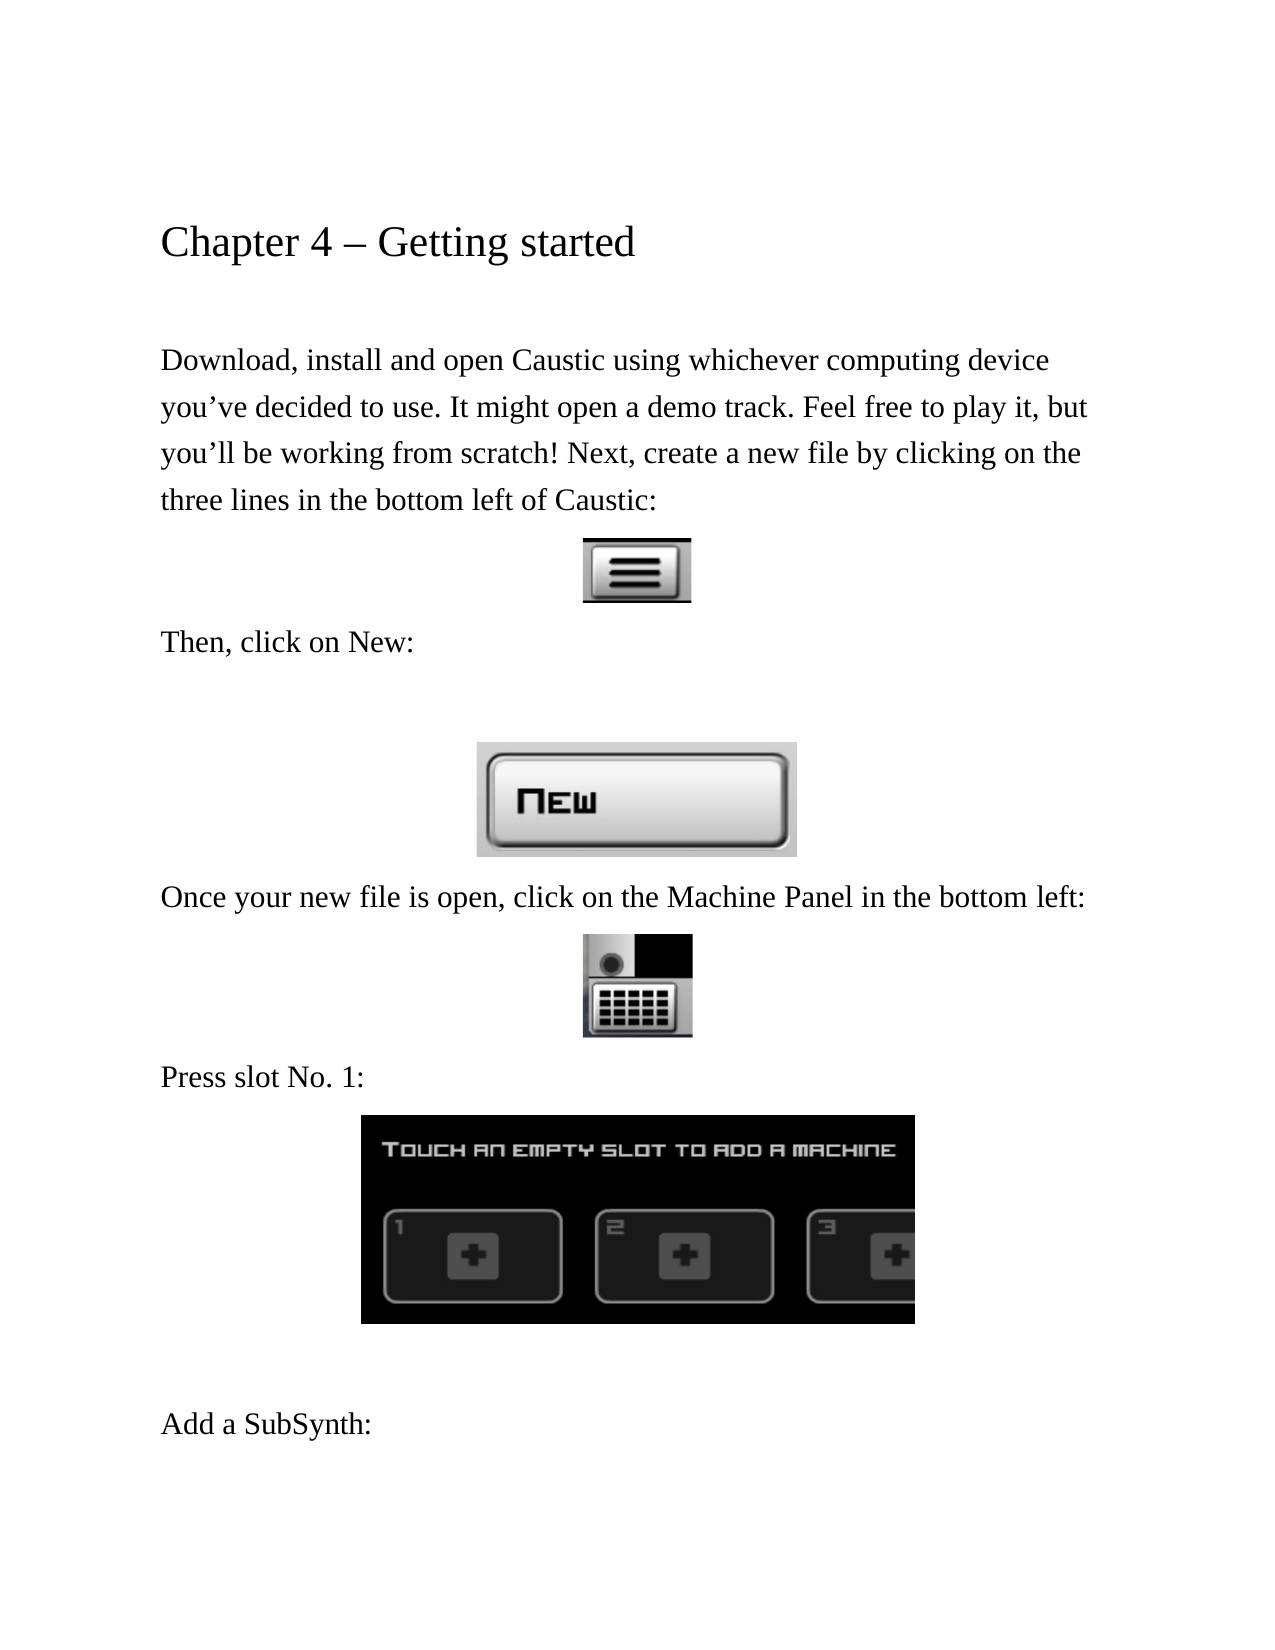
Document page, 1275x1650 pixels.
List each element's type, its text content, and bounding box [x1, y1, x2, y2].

text Add a SubSynth: [160, 1405, 1275, 1441]
subtitle Chapter 4 – Getting started [160, 215, 1275, 266]
text Once your new file is open, click on the Machine Panel in the bottom left: [160, 762, 1275, 914]
picture [582, 538, 692, 558]
picture [361, 1115, 915, 1324]
text Then, click on New: [160, 558, 1275, 659]
text Download, install and open Caustic using whichever computing device you’ve decided to use. It might open a demo track. Feel free to play it, but you’ll be working from scratch! Next, create a new file by clicking on the three lines in the bottom left of Caustic: [160, 341, 1106, 517]
picture [476, 742, 797, 762]
text Press slot No. 1: [160, 952, 1275, 1094]
picture [582, 934, 693, 952]
